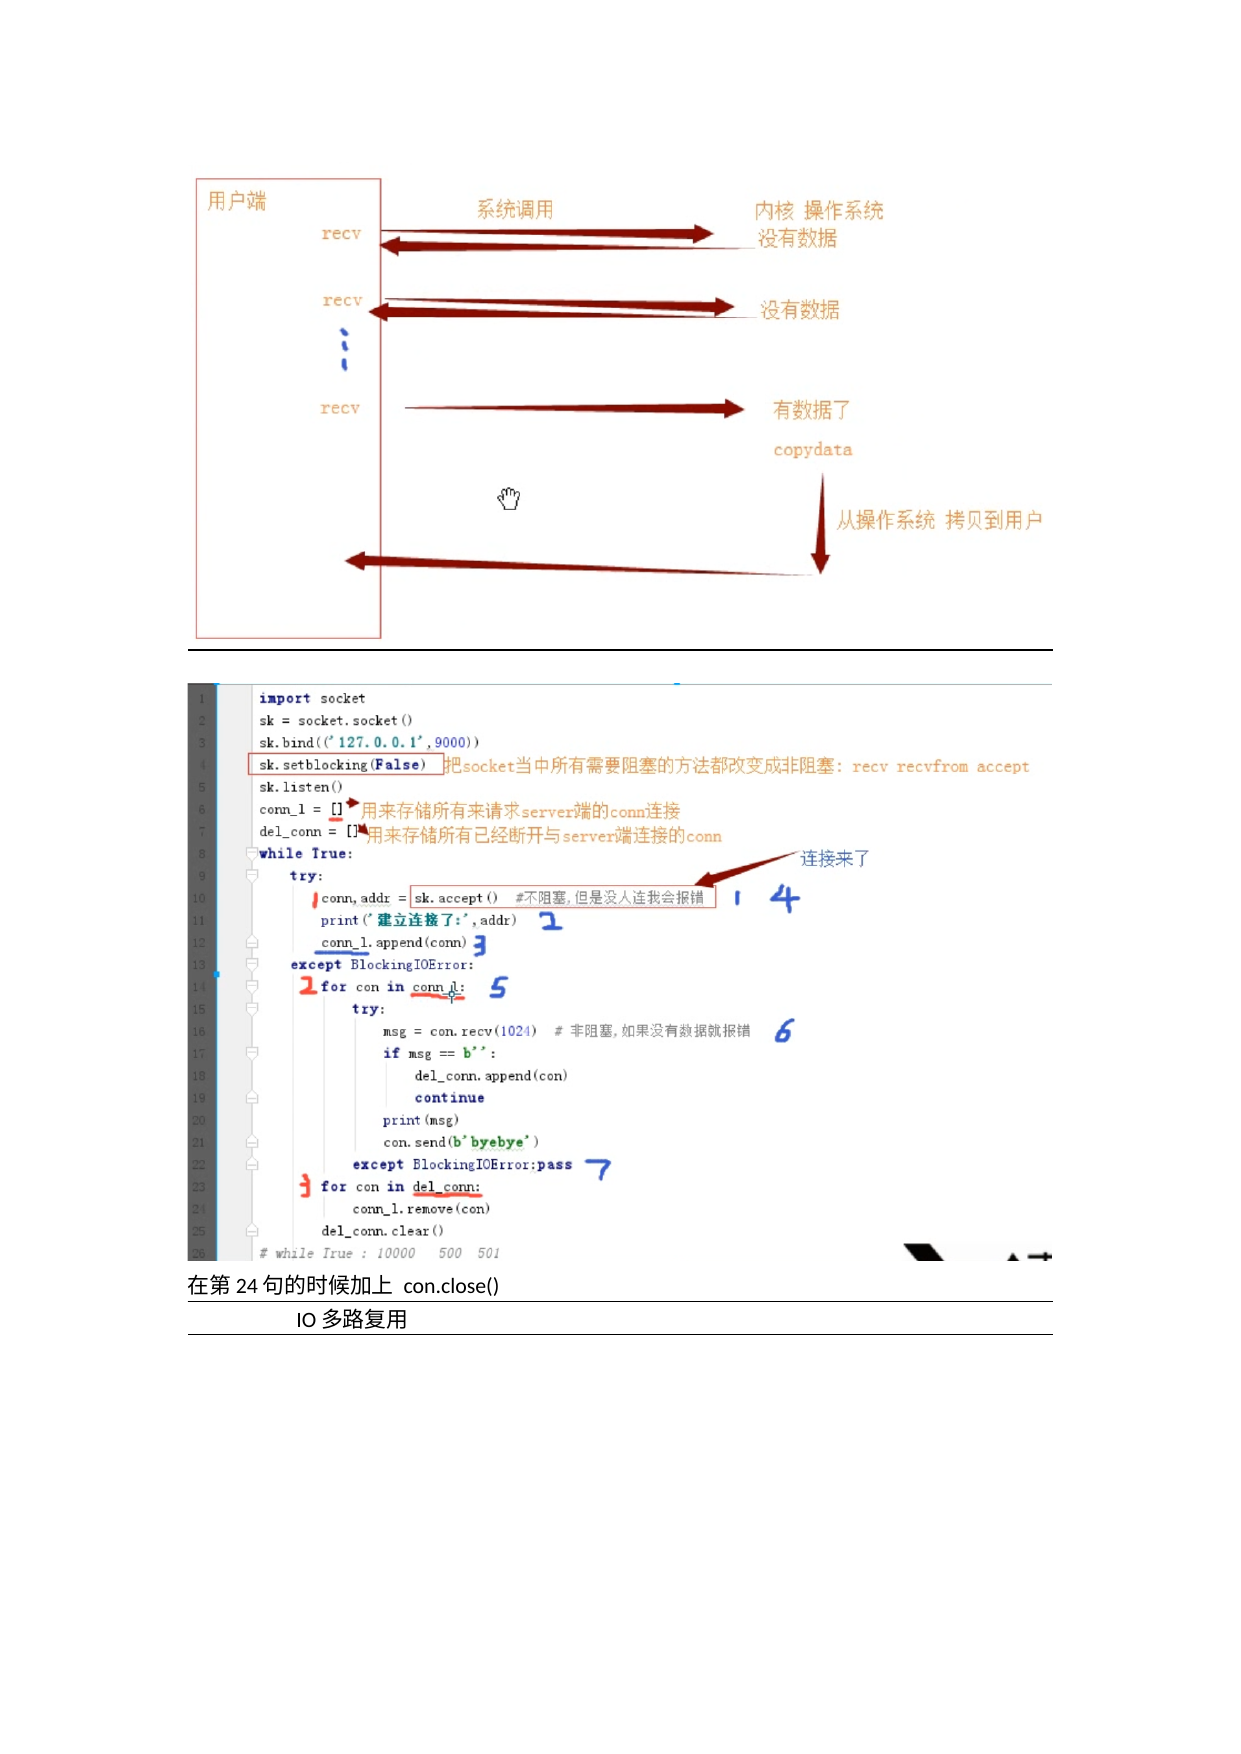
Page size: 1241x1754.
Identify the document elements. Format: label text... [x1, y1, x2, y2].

text IO多路复用 [187, 1302, 1053, 1335]
picture [187, 162, 1052, 643]
picture [187, 683, 1052, 1261]
text 在第24句的时候加上 con.close() [187, 1268, 1053, 1301]
